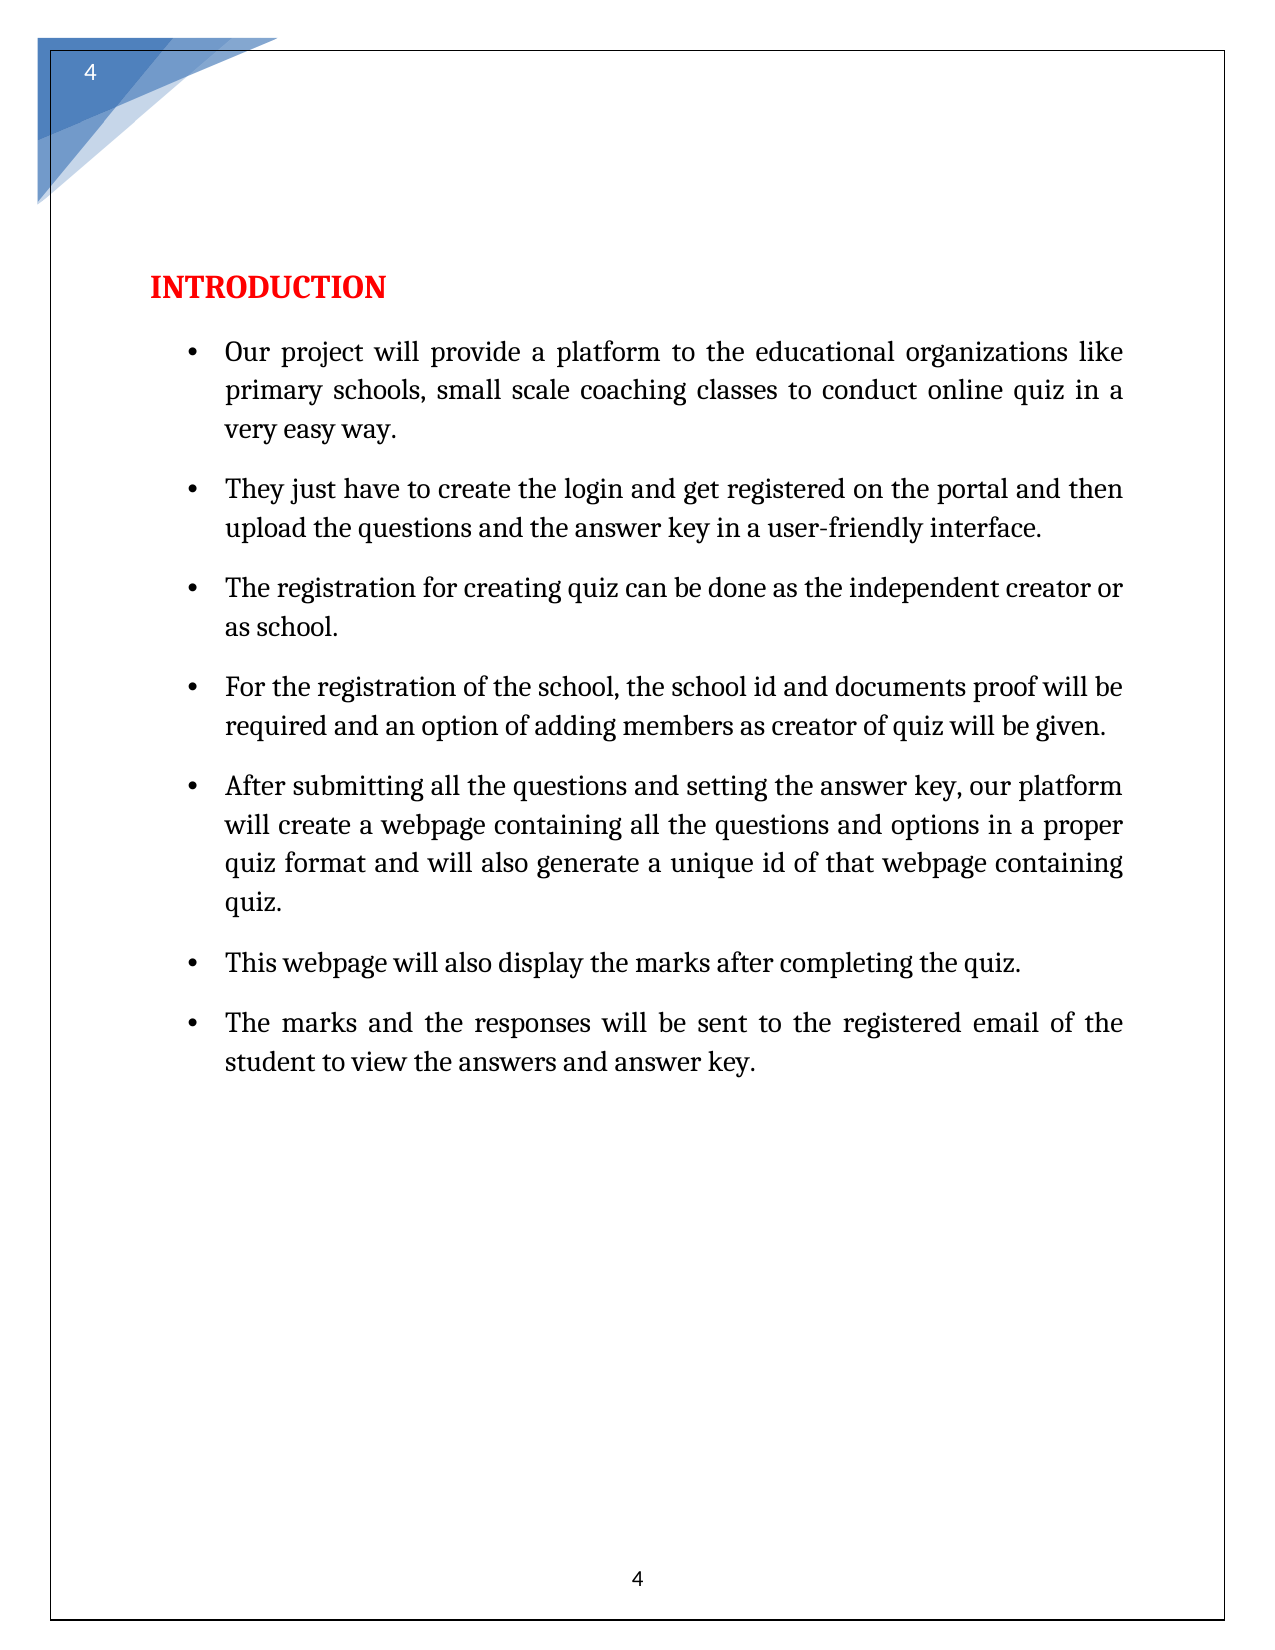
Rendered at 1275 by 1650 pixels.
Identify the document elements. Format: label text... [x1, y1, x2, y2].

list After submitting all the questions and setting the answer key, our platform will create a webpage containing all the questions and options in a proper quiz format and will also generate a unique id of that webpage containing quiz. [187, 768, 1125, 919]
list Our project will provide a platform to the educational organizations like primary schools, small scale coaching classes to conduct online quiz in a very easy way. [187, 334, 1125, 445]
list The marks and the responses will be sent to the registered email of the student to view the answers and answer key. [187, 1005, 1125, 1078]
text INTRODUCTION [150, 269, 1125, 307]
picture [51, 51, 279, 206]
picture [37, 37, 279, 206]
list They just have to create the login and get registered on the portal and then upload the questions and the answer key in a user-friendly interface. [187, 471, 1125, 544]
list This webpage will also display the marks after completing the quiz. [187, 944, 1125, 979]
list The registration for creating quiz can be done as the independent creator or as school. [187, 570, 1125, 643]
list For the registration of the school, the school id and documents proof will be required and an option of adding members as creator of quiz will be given. [187, 669, 1125, 743]
